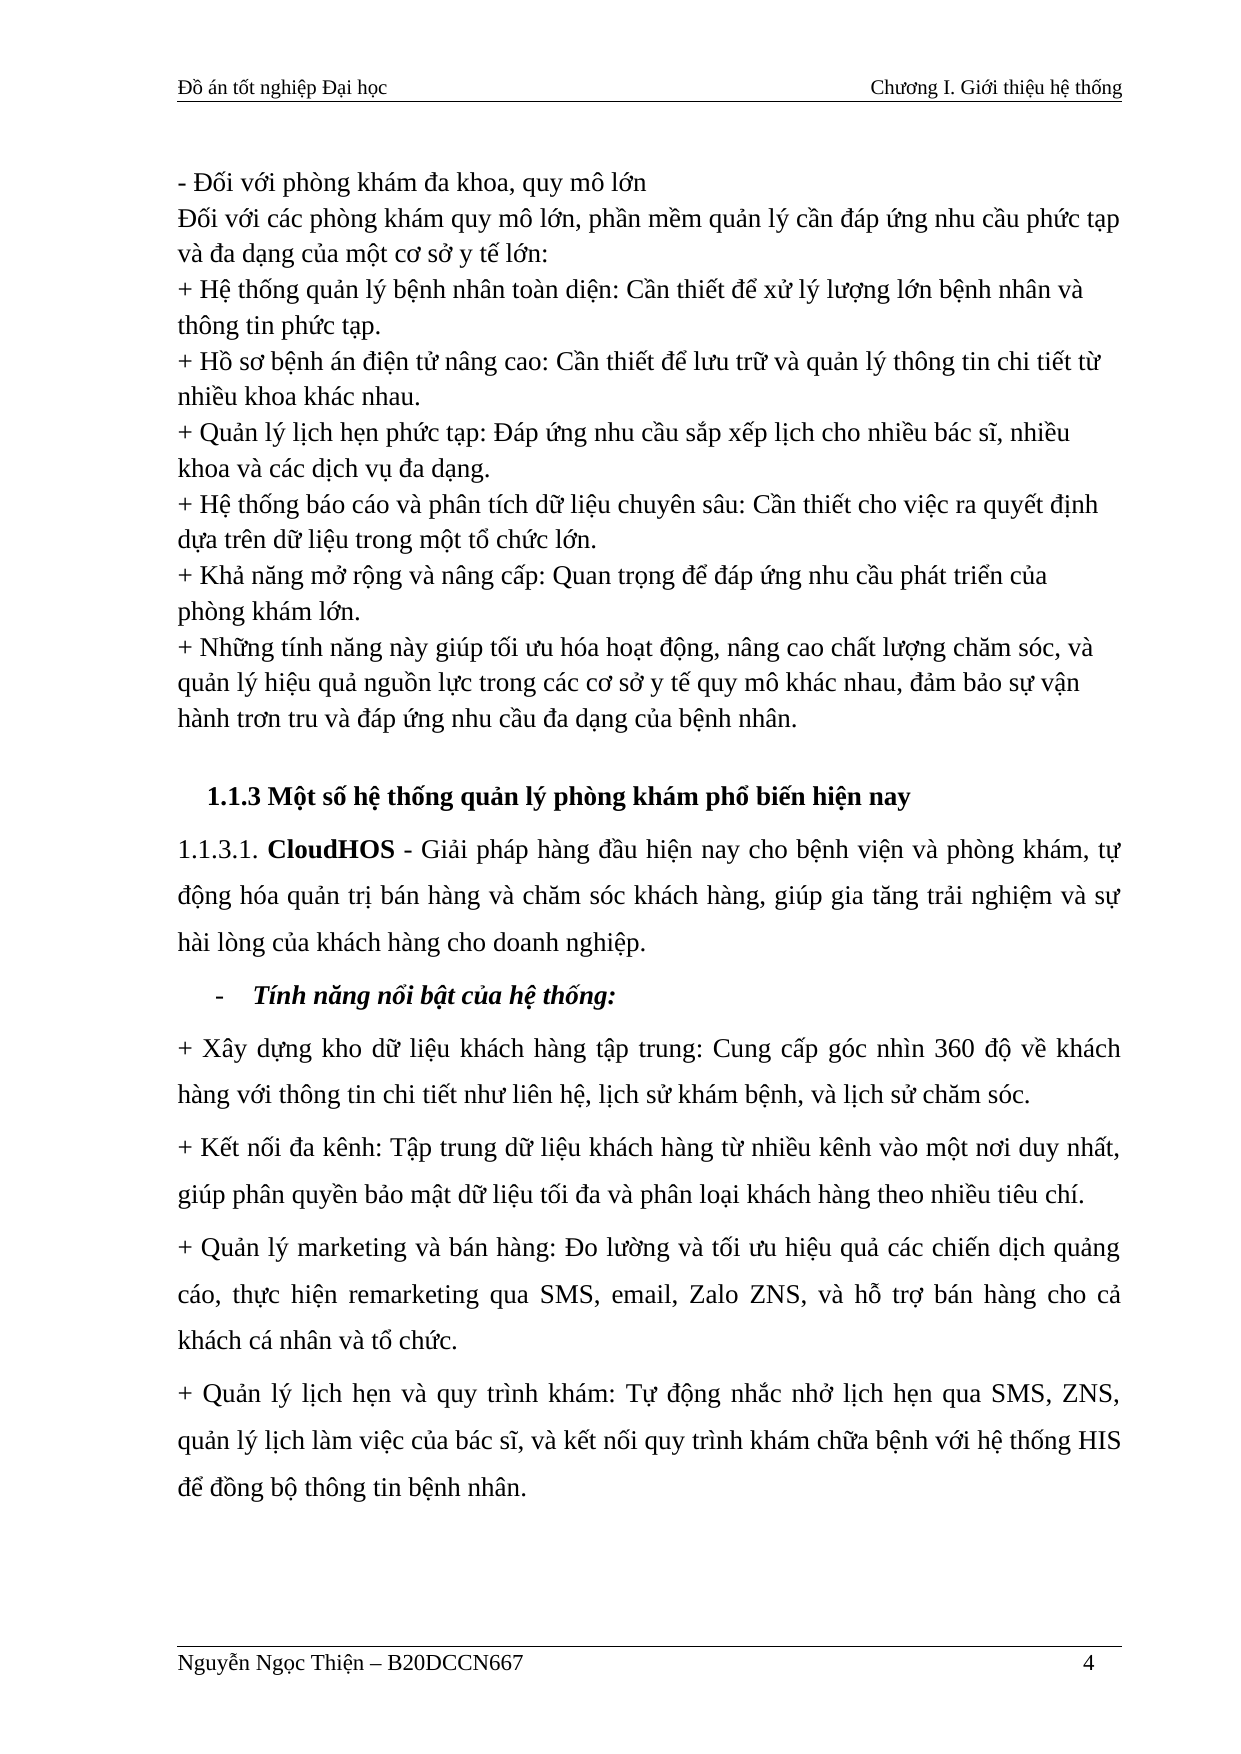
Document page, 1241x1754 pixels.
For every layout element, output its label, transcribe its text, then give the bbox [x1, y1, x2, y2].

text + Kết nối đa kênh: Tập trung dữ liệu khách hàng từ nhiều kênh vào một nơi duy nhất, giúp phân quyền bảo mật dữ liệu tối đa và phân loại khách hàng theo nhiều tiêu chí. [177, 1131, 1122, 1209]
text Đối với các phòng khám quy mô lớn, phần mềm quản lý cần đáp ứng nhu cầu phức tạp và đa dạng của một cơ sở y tế lớn: [177, 202, 1122, 269]
text + Hệ thống báo cáo và phân tích dữ liệu chuyên sâu: Cần thiết cho việc ra quyết định dựa trên dữ liệu trong một tổ chức lớn. [177, 488, 1122, 554]
text + Quản lý marketing và bán hàng: Đo lường và tối ưu hiệu quả các chiến dịch quảng cáo, thực hiện remarketing qua SMS, email, Zalo ZNS, và hỗ trợ bán hàng cho cả khách cá nhân và tổ chức. [177, 1231, 1122, 1356]
text + Hệ thống quản lý bệnh nhân toàn diện: Cần thiết để xử lý lượng lớn bệnh nhân và thông tin phức tạp. [177, 273, 1122, 340]
text 1.1.3.1. CloudHOS - Giải pháp hàng đầu hiện nay cho bệnh viện và phòng khám, tự động hóa quản trị bán hàng và chăm sóc khách hàng, giúp gia tăng trải nghiệm và sự hài lòng của khách hàng cho doanh nghiệp. [177, 833, 1122, 957]
text + Quản lý lịch hẹn và quy trình khám: Tự động nhắc nhở lịch hẹn qua SMS, ZNS, quản lý lịch làm việc của bác sĩ, và kết nối quy trình khám chữa bệnh với hệ thống HIS để đồng bộ thông tin bệnh nhân. [177, 1377, 1122, 1502]
text + Quản lý lịch hẹn phức tạp: Đáp ứng nhu cầu sắp xếp lịch cho nhiều bác sĩ, nhiều khoa và các dịch vụ đa dạng. [177, 416, 1122, 483]
subtitle 1.1.3 Một số hệ thống quản lý phòng khám phổ biến hiện nay [207, 780, 1122, 811]
text + Hồ sơ bệnh án điện tử nâng cao: Cần thiết để lưu trữ và quản lý thông tin chi tiết từ nhiều khoa khác nhau. [177, 345, 1122, 412]
text + Những tính năng này giúp tối ưu hóa hoạt động, nâng cao chất lượng chăm sóc, và quản lý hiệu quả nguồn lực trong các cơ sở y tế quy mô khác nhau, đảm bảo sự vận hành trơn tru và đáp ứng nhu cầu đa dạng của bệnh nhân. [177, 631, 1122, 733]
text + Xây dựng kho dữ liệu khách hàng tập trung: Cung cấp góc nhìn 360 độ về khách hàng với thông tin chi tiết như liên hệ, lịch sử khám bệnh, và lịch sử chăm sóc. [177, 1032, 1122, 1110]
list Tính năng nổi bật của hệ thống: [215, 979, 1122, 1010]
text + Khả năng mở rộng và nâng cấp: Quan trọng để đáp ứng nhu cầu phát triển của phòng khám lớn. [177, 559, 1122, 626]
text - Đối với phòng khám đa khoa, quy mô lớn [177, 166, 1122, 197]
